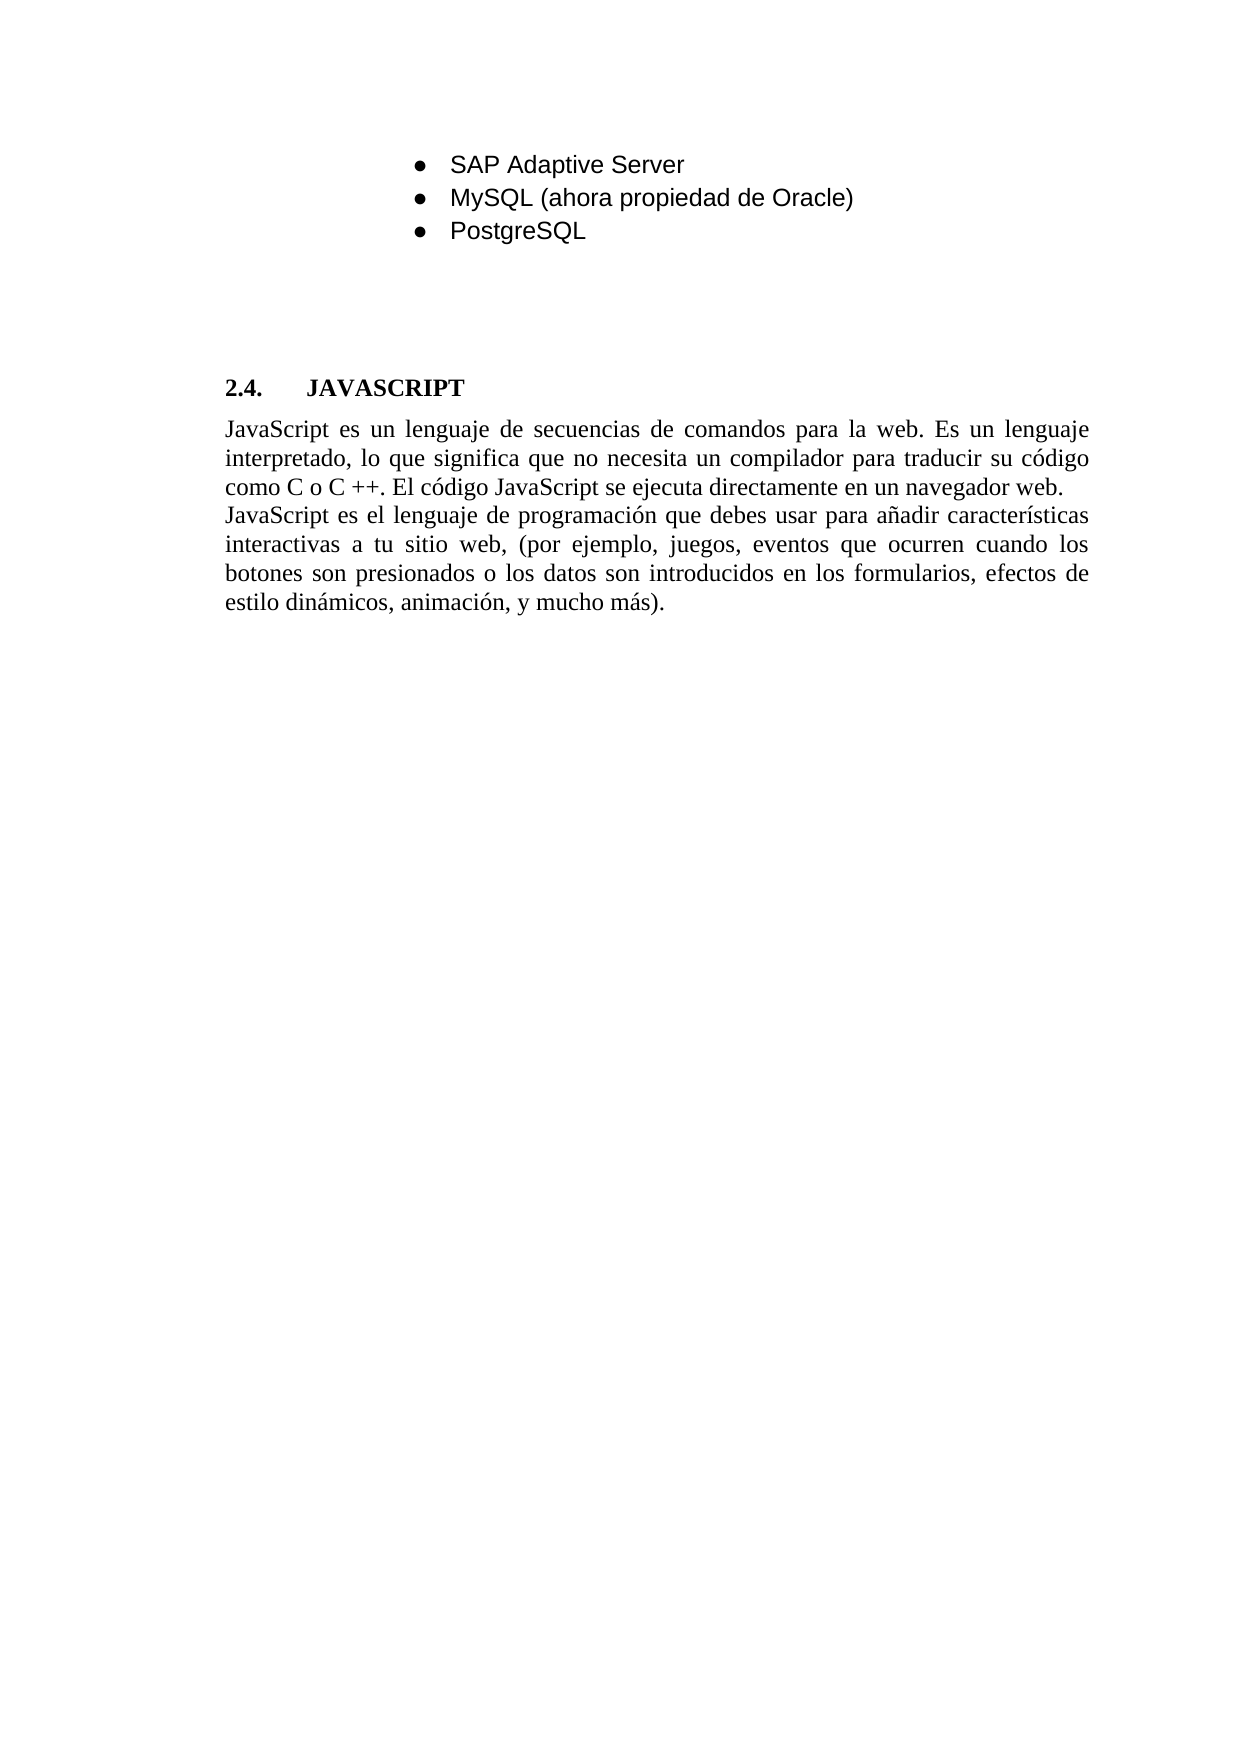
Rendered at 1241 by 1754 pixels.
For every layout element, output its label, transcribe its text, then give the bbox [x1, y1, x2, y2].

text JavaScript es el lenguaje de programación que debes usar para añadir características interactivas a tu sitio web, (por ejemplo, juegos, eventos que ocurren cuando los botones son presionados o los datos son introducidos en los formularios, efectos de estilo dinámicos, animación, y mucho más). [225, 500, 1090, 615]
list PostgreSQL [412, 216, 1090, 245]
text JavaScript es un lenguaje de secuencias de comandos para la web. Es un lenguaje interpretado, lo que significa que no necesita un compilador para traducir su código como C o C ++. El código JavaScript se ejecuta directamente en un navegador web. [225, 414, 1090, 500]
list SAP Adaptive Server [412, 150, 1090, 179]
text JAVASCRIPT [262, 373, 1090, 402]
list MySQL (ahora propiedad de Oracle) [412, 183, 1090, 212]
